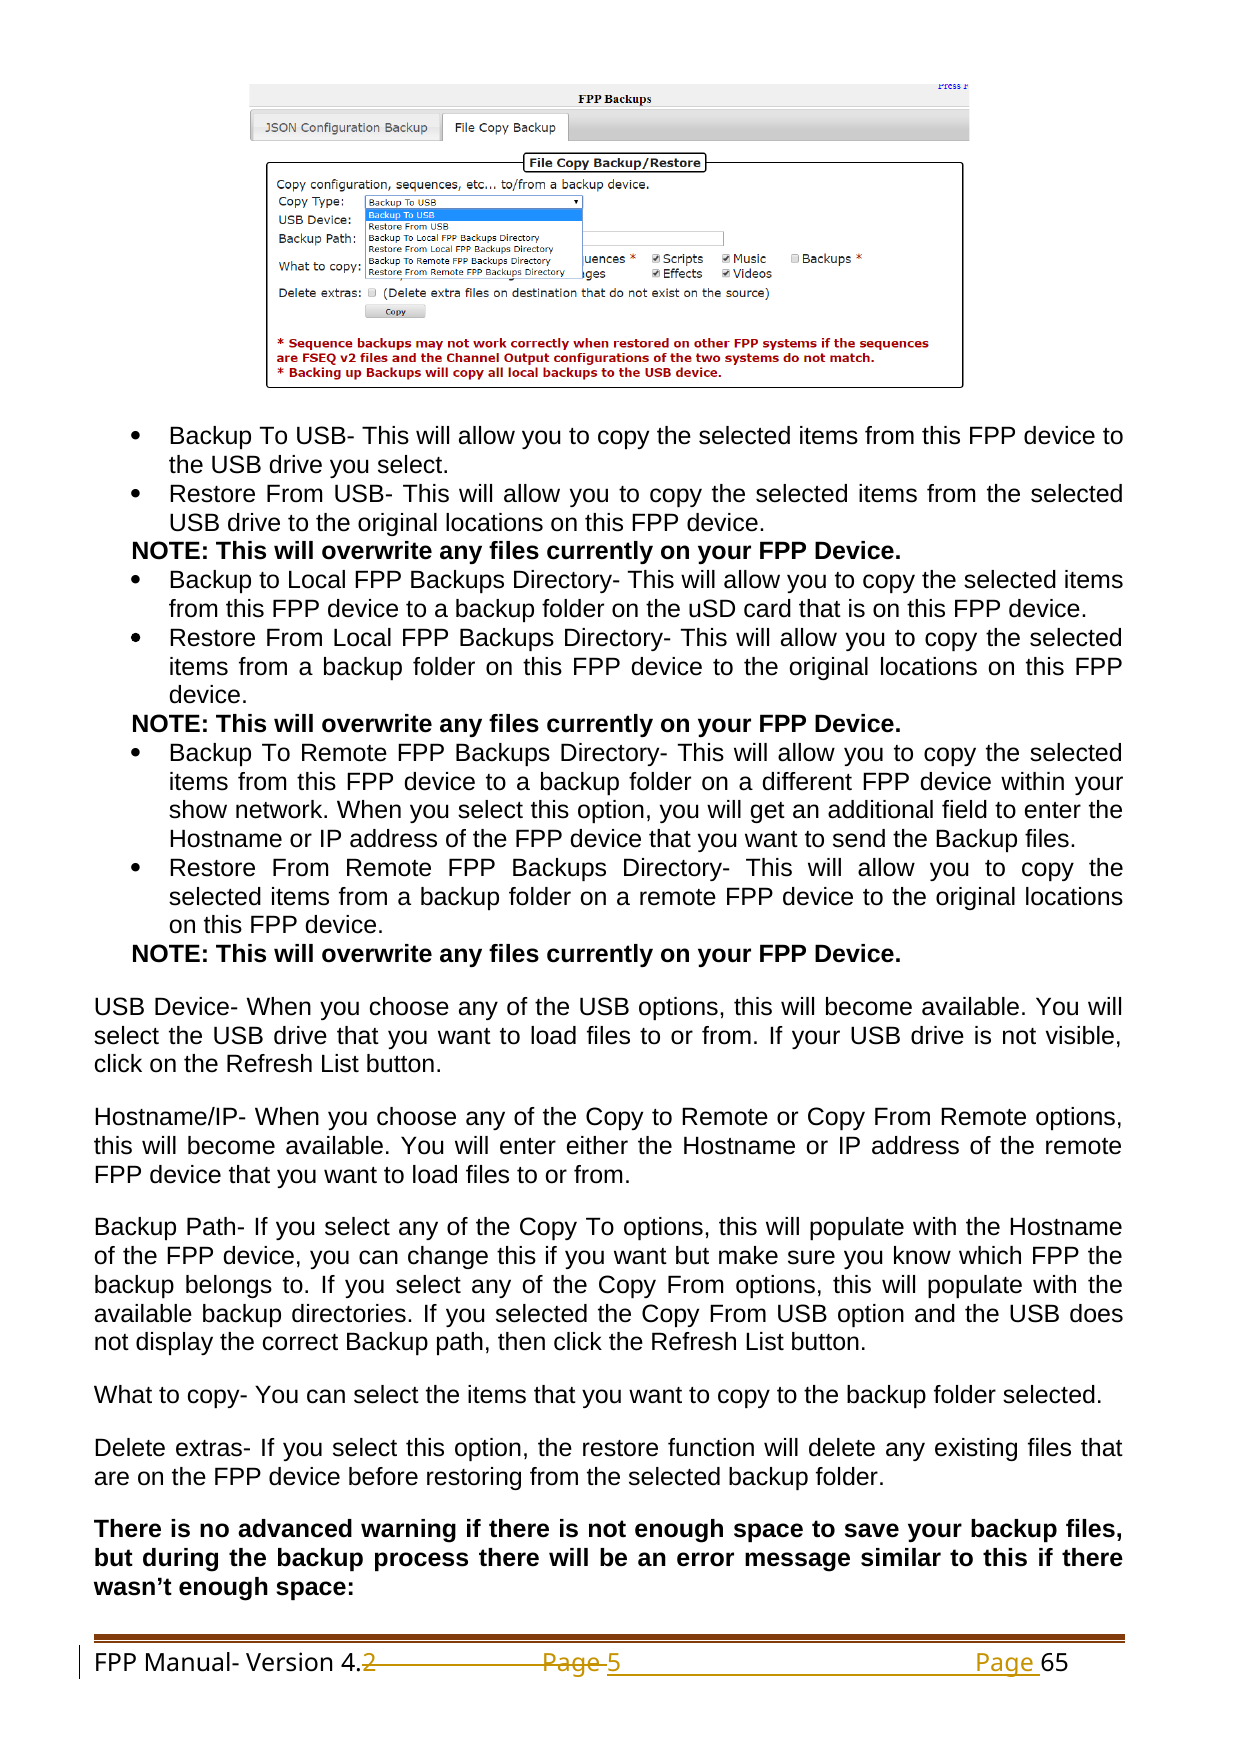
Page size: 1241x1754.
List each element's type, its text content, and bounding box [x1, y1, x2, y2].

picture [249, 84, 970, 393]
list Backup To Remote FPP Backups Directory- This will allow you to copy the selected items from this FPP device to a backup folder on a different FPP device within your show network. When you select this option, you will get an additional field to enter the Hostname or IP address of the FPP device that you want to send the Backup files. [131, 738, 1125, 853]
list Backup to Local FPP Backups Directory- This will allow you to copy the selected items from this FPP device to a backup folder on the uSD card that is on this FPP device. [131, 565, 1125, 623]
text Backup Path- If you select any of the Copy To options, this will populate with the Hostname of the FPP device, you can change this if you want but make sure you know which FPP the backup belongs to. If you select any of the Copy From options, this will populate with the available backup directories. If you selected the Copy From USB option and the USB does not display the correct Backup path, then click the Refresh List button. [94, 1212, 1125, 1356]
text What to copy- You can select the items that you want to copy to the backup folder selected. [94, 1380, 1125, 1409]
list Backup To USB- This will allow you to copy the selected items from this FPP device to the USB drive you select. [131, 421, 1125, 479]
text USB Device- When you choose any of the USB options, this will become available. You will select the USB drive that you want to load files to or from. If your USB drive is not visible, click on the Refresh List button. [94, 992, 1125, 1078]
text Hostname/IP- When you choose any of the Copy to Remote or Copy From Remote options, this will become available. You will enter either the Hostname or IP address of the remote FPP device that you want to load files to or from. [94, 1102, 1125, 1188]
list Restore From USB- This will allow you to copy the selected items from the selected USB drive to the original locations on this FPP device. [131, 479, 1125, 536]
text Delete extras- If you select this option, the restore function will delete any existing files that are on the FPP device before restoring from the selected backup folder. [94, 1433, 1125, 1490]
list Restore From Remote FPP Backups Directory- This will allow you to copy the selected items from a backup folder on a remote FPP device to the original locations on this FPP device. [131, 853, 1125, 939]
text There is no advanced warning if there is not enough space to save your backup files, but during the backup process there will be an error message similar to this if there wasn’t enough space: [94, 1514, 1125, 1601]
text NOTE: This will overwrite any files currently on your FPP Device. [131, 709, 1125, 738]
text NOTE: This will overwrite any files currently on your FPP Device. [131, 536, 1125, 565]
text NOTE: This will overwrite any files currently on your FPP Device. [131, 939, 1125, 968]
list Restore From Local FPP Backups Directory- This will allow you to copy the selected items from a backup folder on this FPP device to the original locations on this FPP device. [131, 623, 1125, 709]
